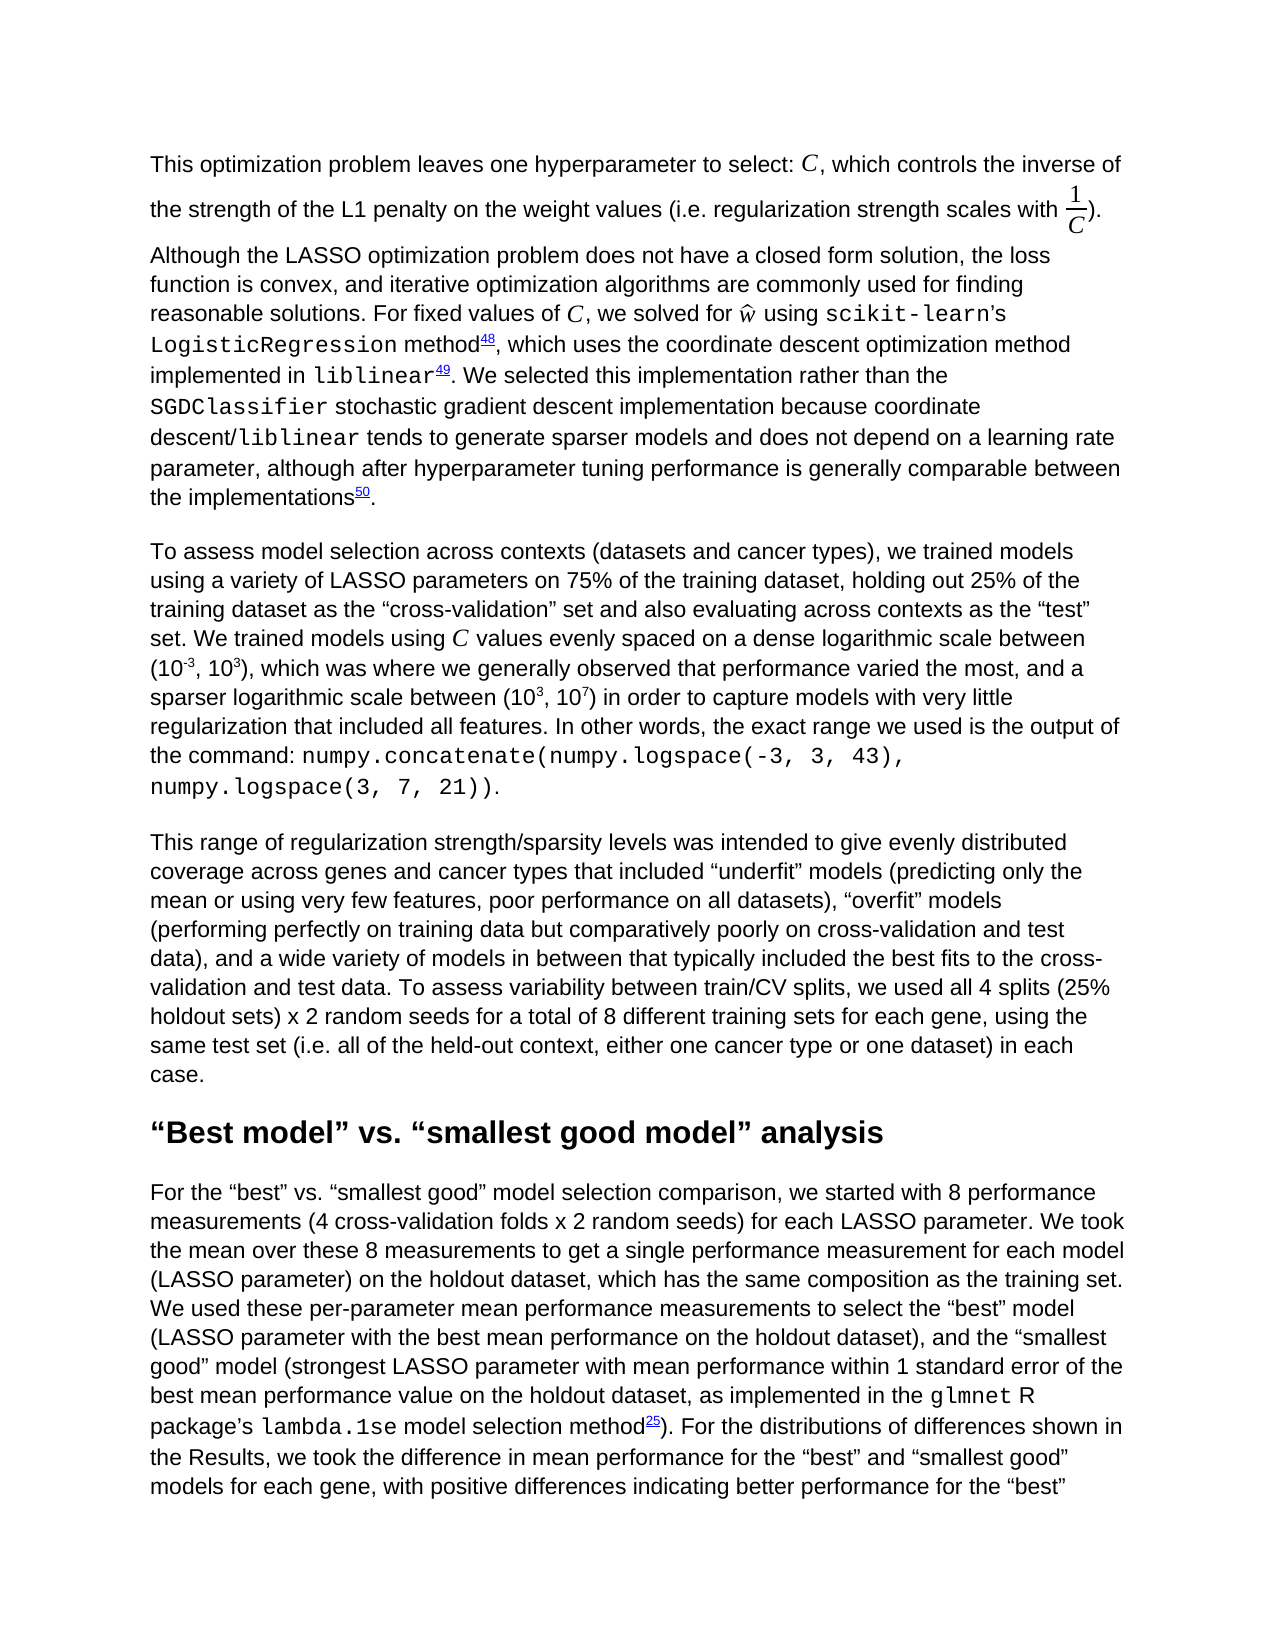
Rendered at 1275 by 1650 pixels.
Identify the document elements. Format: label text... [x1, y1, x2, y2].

text This optimization problem leaves one hyperparameter to select: , which controls the inverse of the strength of the L1 penalty on the weight values (i.e. regularization strength scales with ). Although the LASSO optimization problem does not have a closed form solution, the loss function is convex, and iterative optimization algorithms are commonly used for finding reasonable solutions. For fixed values of , we solved for using scikit-learn’s LogisticRegression method48, which uses the coordinate descent optimization method implemented in liblinear49. We selected this implementation rather than the SGDClassifier stochastic gradient descent implementation because coordinate descent/liblinear tends to generate sparser models and does not depend on a learning rate parameter, although after hyperparameter tuning performance is generally comparable between the implementations50. [150, 150, 1125, 510]
text This range of regularization strength/sparsity levels was intended to give evenly distributed coverage across genes and cancer types that included “underfit” models (predicting only the mean or using very few features, poor performance on all datasets), “overfit” models (performing perfectly on training data but comparatively poorly on cross-validation and test data), and a wide variety of models in between that typically included the best fits to the cross-validation and test data. To assess variability between train/CV splits, we used all 4 splits (25% holdout sets) x 2 random seeds for a total of 8 different training sets for each gene, using the same test set (i.e. all of the held-out context, either one cancer type or one dataset) in each case. [150, 829, 1125, 1087]
text To assess model selection across contexts (datasets and cancer types), we trained models using a variety of LASSO parameters on 75% of the training dataset, holding out 25% of the training dataset as the “cross-validation” set and also evaluating across contexts as the “test” set. We trained models using values evenly spaced on a dense logarithmic scale between (10-3, 103), which was where we generally observed that performance varied the most, and a sparser logarithmic scale between (103, 107) in order to capture models with very little regularization that included all features. In other words, the exact range we used is the output of the command: numpy.concatenate(numpy.logspace(-3, 3, 43), numpy.logspace(3, 7, 21)). [150, 538, 1125, 801]
subtitle “Best model” vs. “smallest good model” analysis [150, 1114, 1125, 1151]
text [150, 1179, 1125, 1499]
